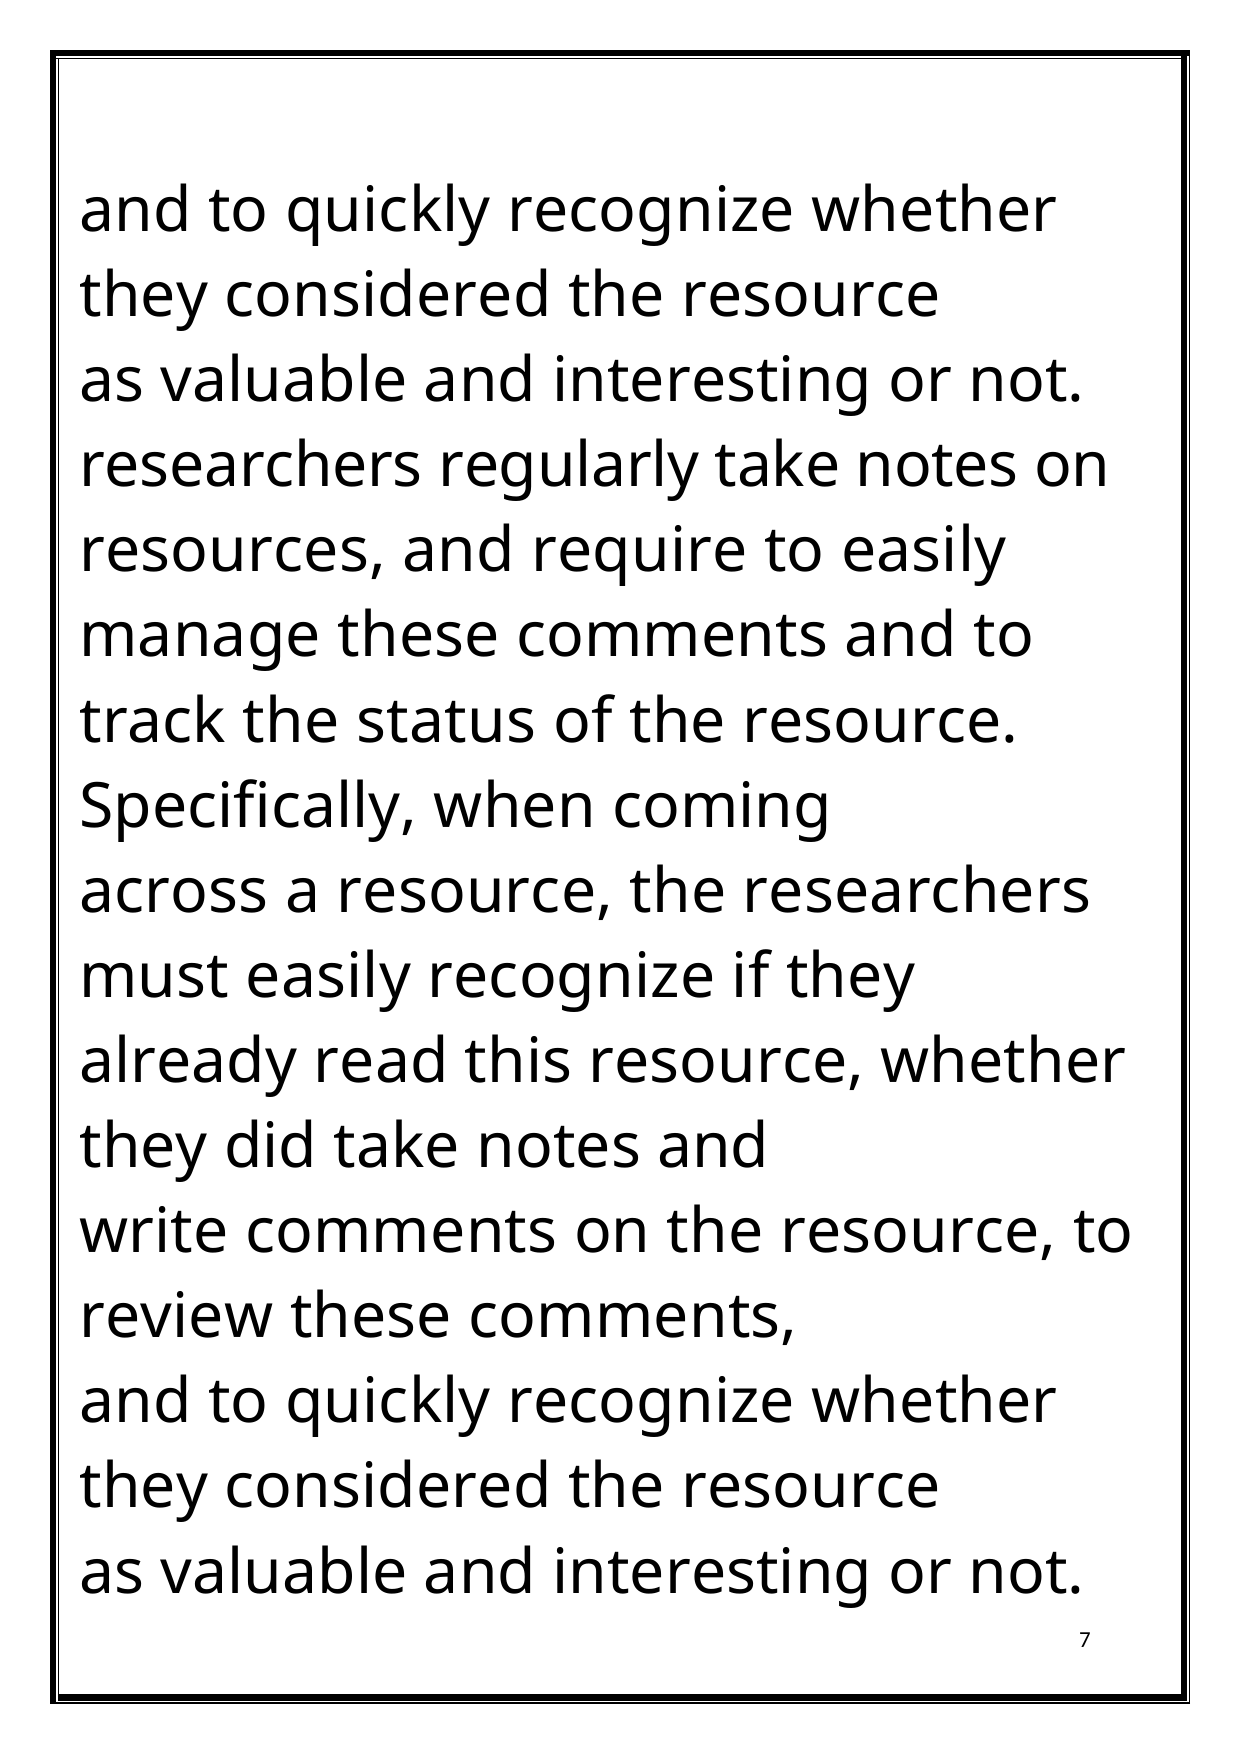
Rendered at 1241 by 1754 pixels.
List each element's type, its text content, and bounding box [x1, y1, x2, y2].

text and to quickly recognize whether they considered the resource [79, 1356, 1144, 1526]
text write comments on the resource, to review these comments, [79, 1186, 1144, 1356]
text resources, and require to easily manage these comments and to [79, 505, 1144, 675]
text across a resource, the researchers must easily recognize if they [79, 845, 1144, 1016]
text researchers regularly take notes on [79, 420, 1144, 505]
text and to quickly recognize whether they considered the resource [79, 164, 1144, 335]
text already read this resource, whether they did take notes and [79, 1016, 1144, 1186]
text track the status of the resource. Specifically, when coming [79, 675, 1144, 845]
text as valuable and interesting or not. [79, 1526, 1144, 1611]
text as valuable and interesting or not. [79, 335, 1144, 420]
